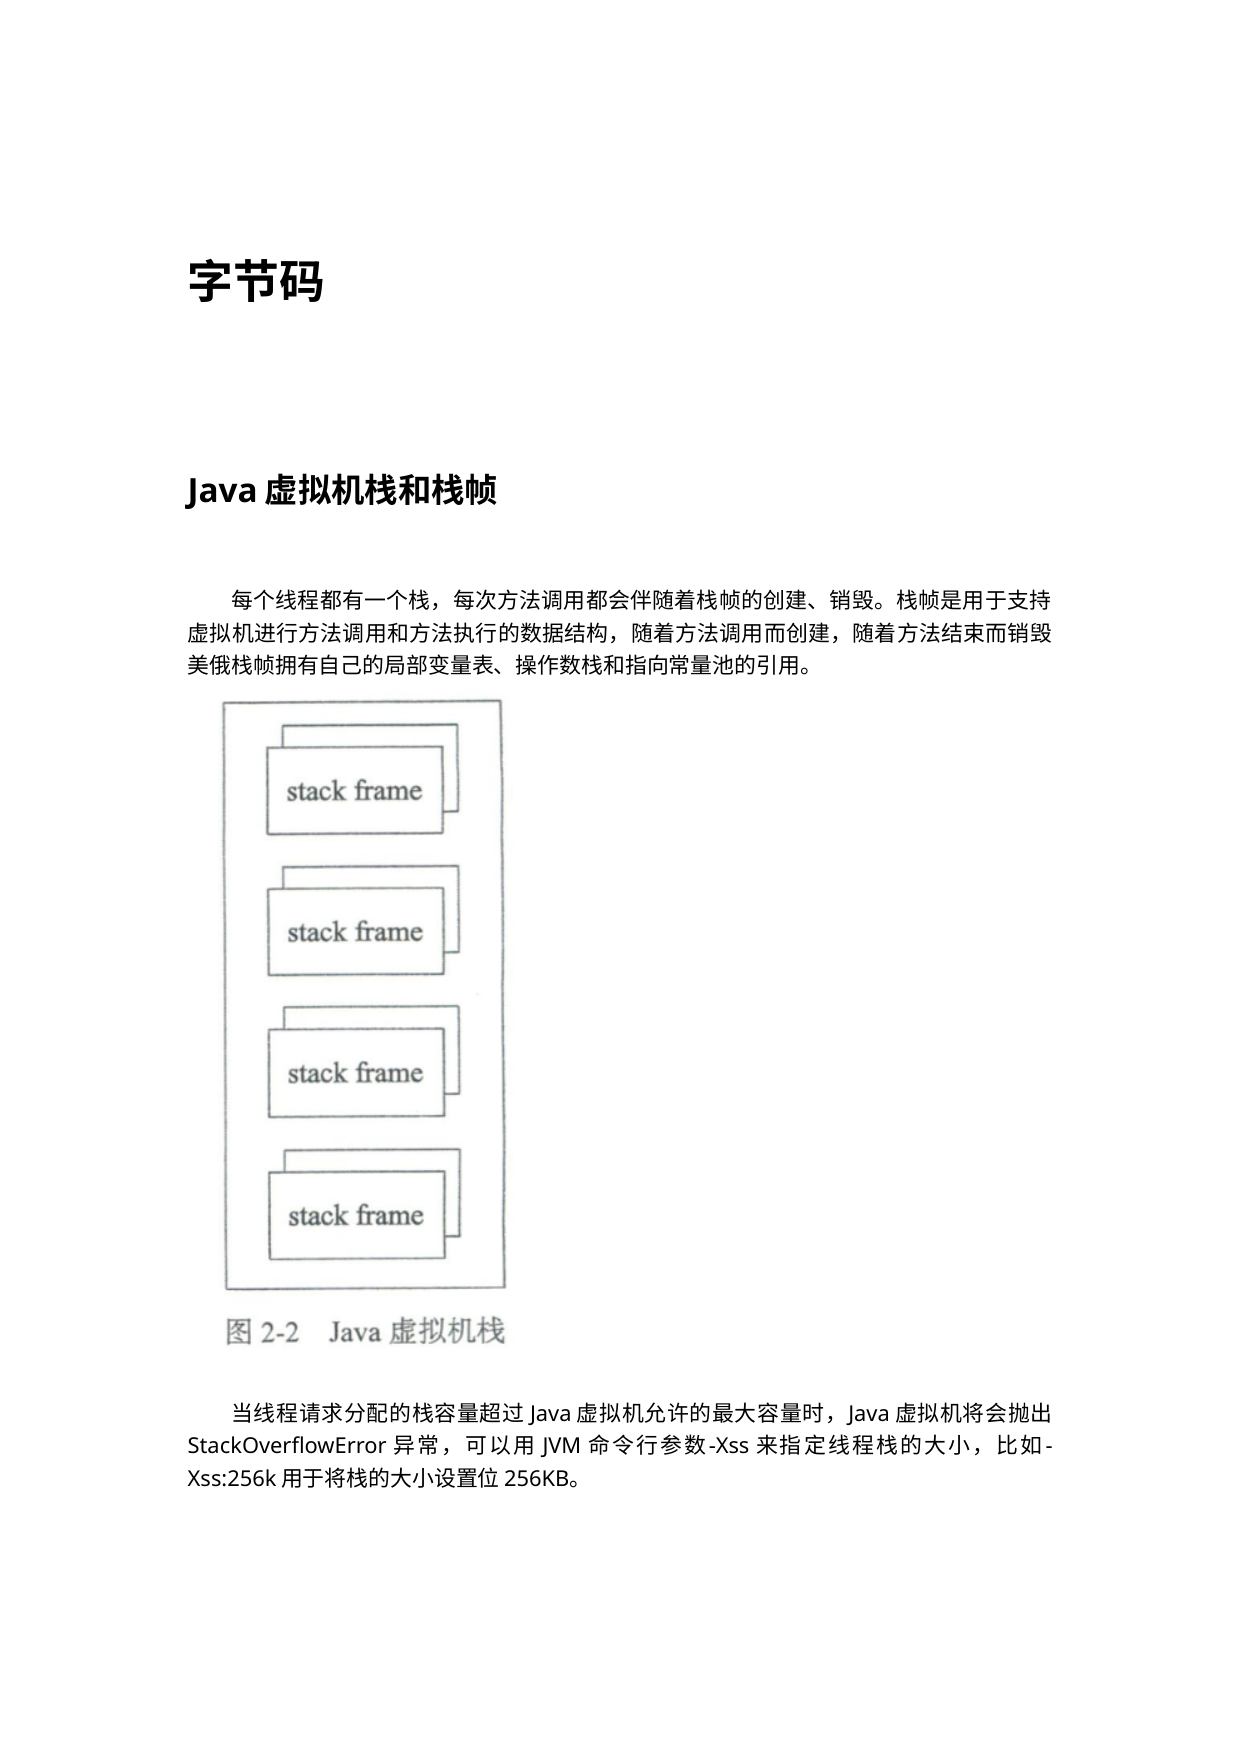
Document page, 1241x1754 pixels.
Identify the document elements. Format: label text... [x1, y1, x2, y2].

picture [187, 680, 548, 1369]
text 当线程请求分配的栈容量超过Java虚拟机允许的最大容量时，Java虚拟机将会抛出StackOverflowError异常，可以用JVM命令行参数-Xss来指定线程栈的大小，比如-Xss:256k用于将栈的大小设置位256KB。 [187, 1395, 1053, 1493]
subtitle 字节码 [187, 230, 1053, 327]
subtitle Java虚拟机栈和栈帧 [187, 455, 1053, 520]
text 每个线程都有一个栈，每次方法调用都会伴随着栈帧的创建、销毁。栈帧是用于支持虚拟机进行方法调用和方法执行的数据结构，随着方法调用而创建，随着方法结束而销毁。美俄栈帧拥有自己的局部变量表、操作数栈和指向常量池的引用。 [187, 583, 1053, 680]
